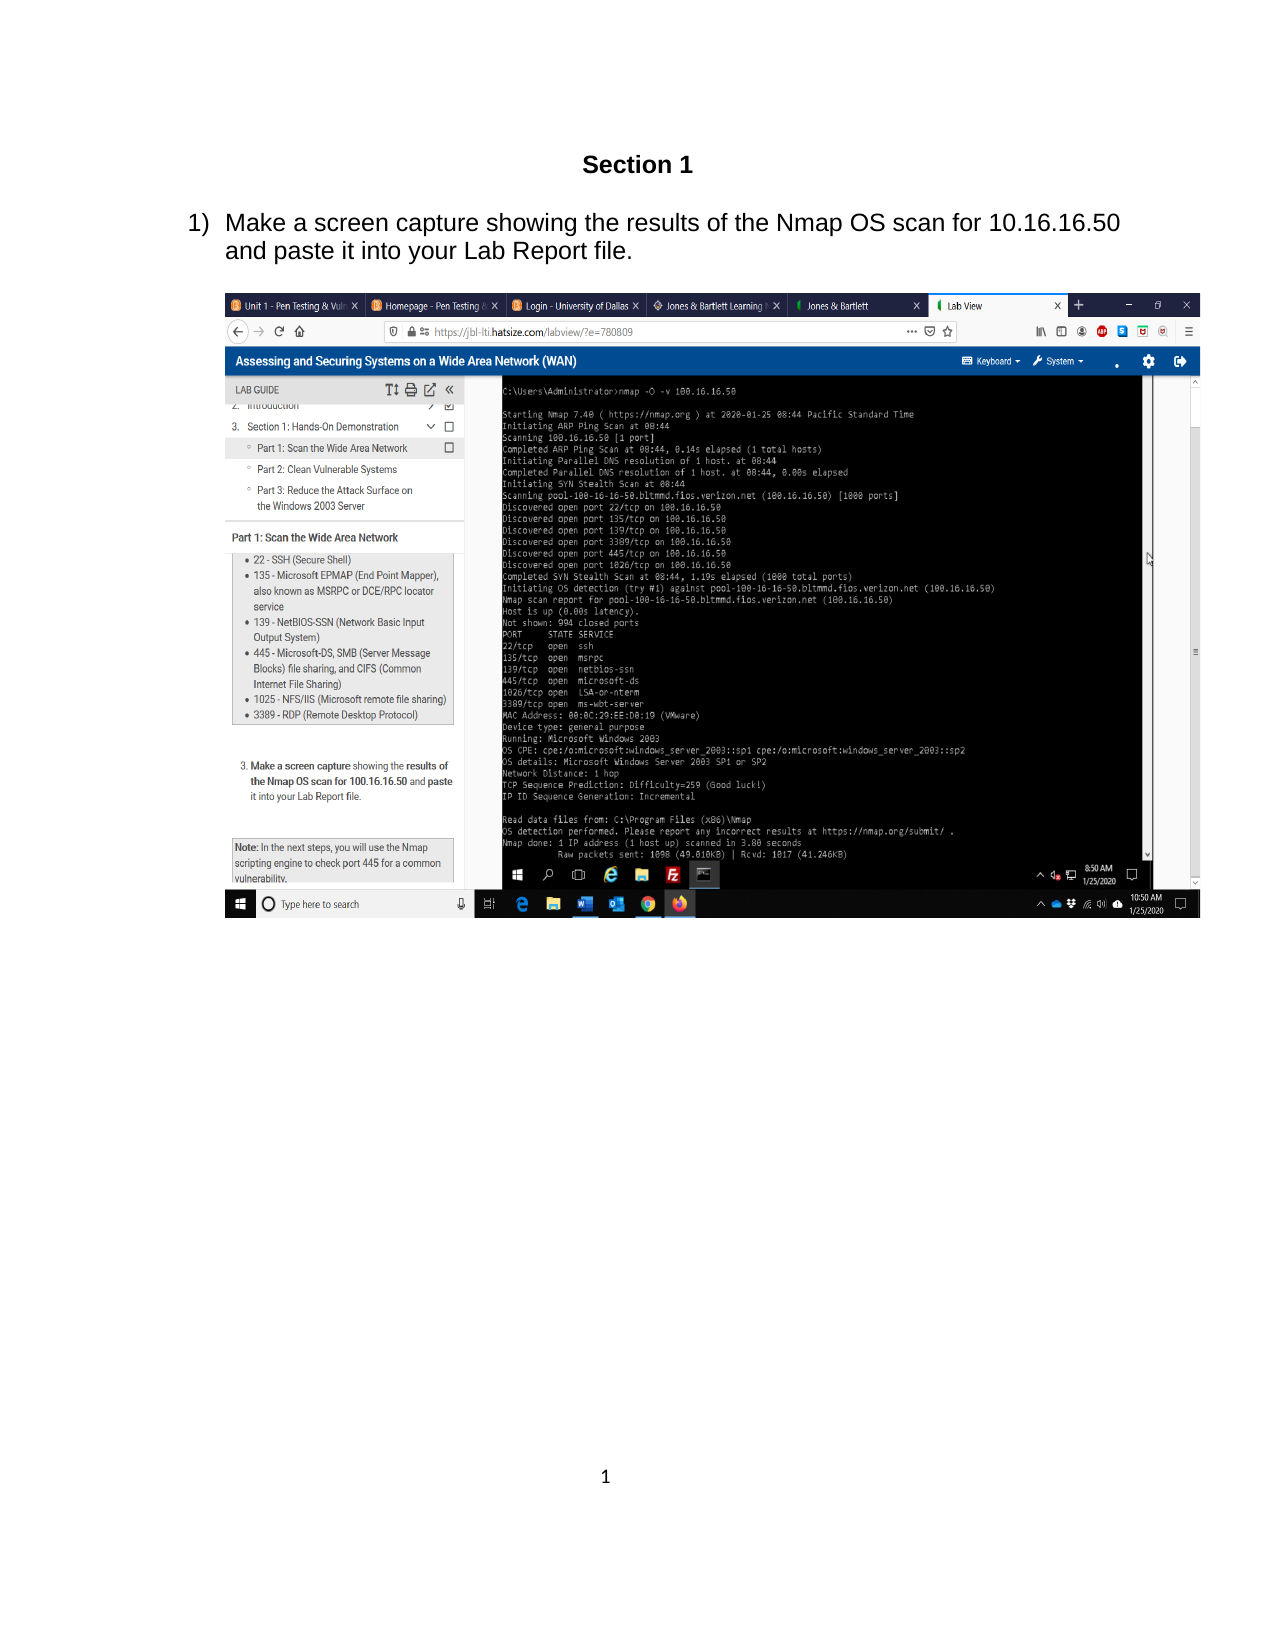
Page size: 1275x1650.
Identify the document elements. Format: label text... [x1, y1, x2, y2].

text 1 [525, 1464, 1125, 1489]
list Make a screen capture showing the results of the Nmap OS scan for 10.16.16.50 and paste it into your Lab Report file. [187, 207, 1125, 265]
text Section 1 [150, 150, 1125, 179]
picture [225, 293, 1200, 918]
